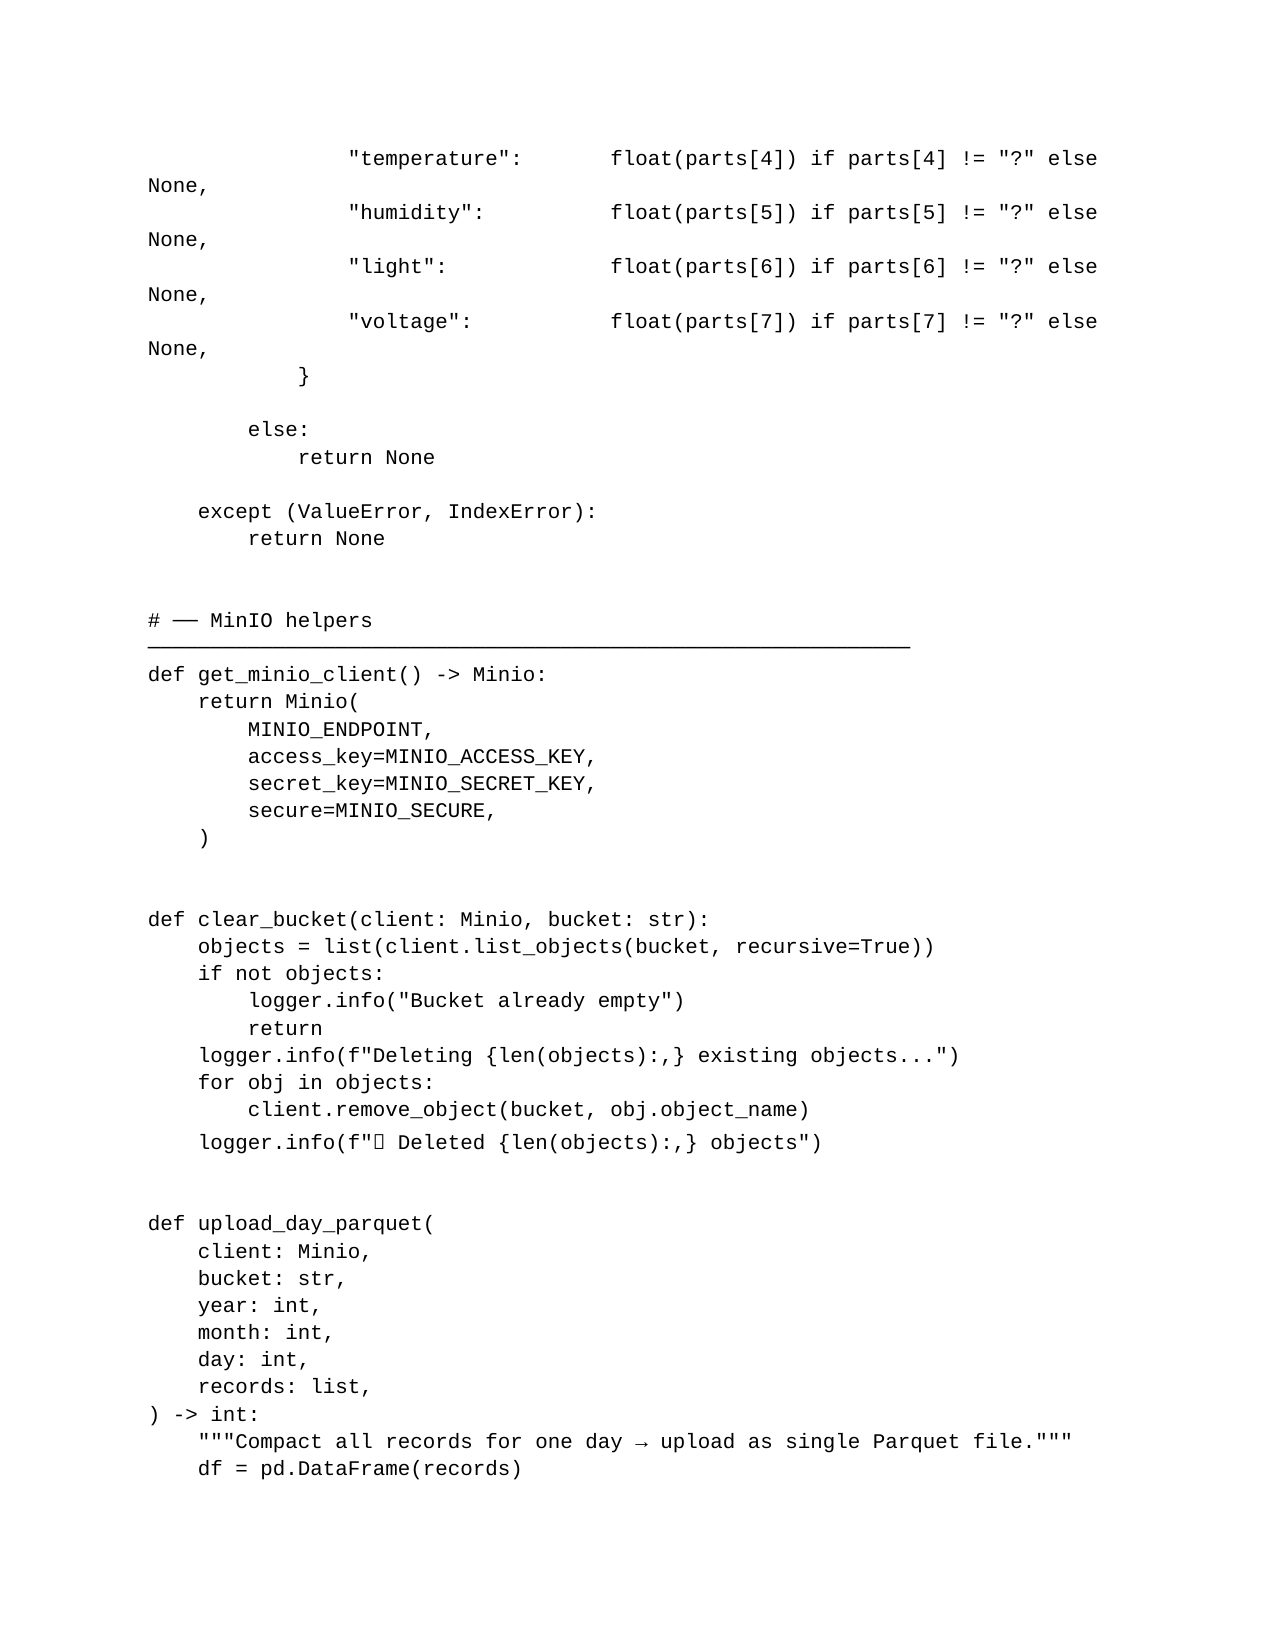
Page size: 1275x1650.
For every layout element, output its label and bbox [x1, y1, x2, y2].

text [148, 148, 1127, 1482]
